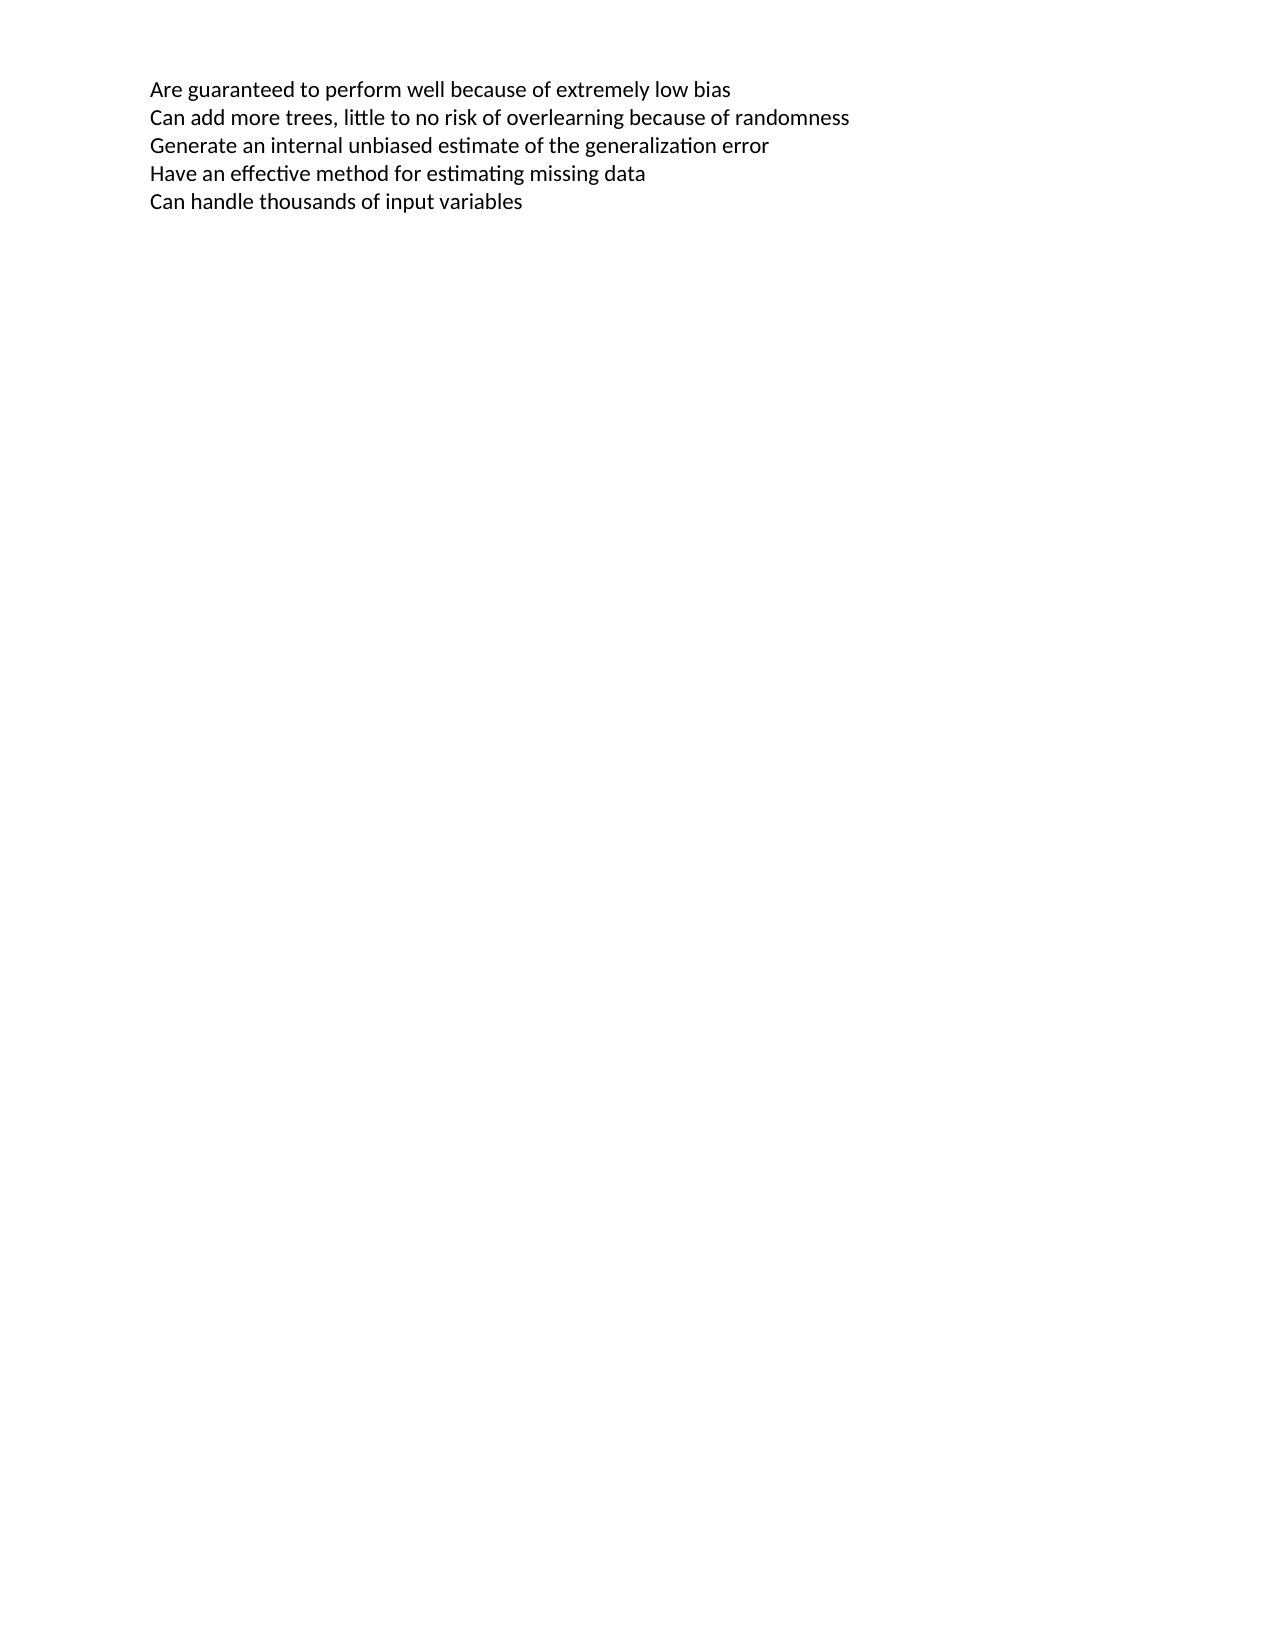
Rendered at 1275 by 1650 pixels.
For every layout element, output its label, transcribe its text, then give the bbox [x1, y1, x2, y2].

text Can handle thousands of input variables [150, 187, 1200, 215]
text Generate an internal unbiased estimate of the generalization error [150, 131, 1200, 159]
text Have an effective method for estimating missing data [150, 159, 1200, 187]
text Are guaranteed to perform well because of extremely low bias [150, 75, 1200, 103]
text Can add more trees, little to no risk of overlearning because of randomness [150, 103, 1200, 131]
